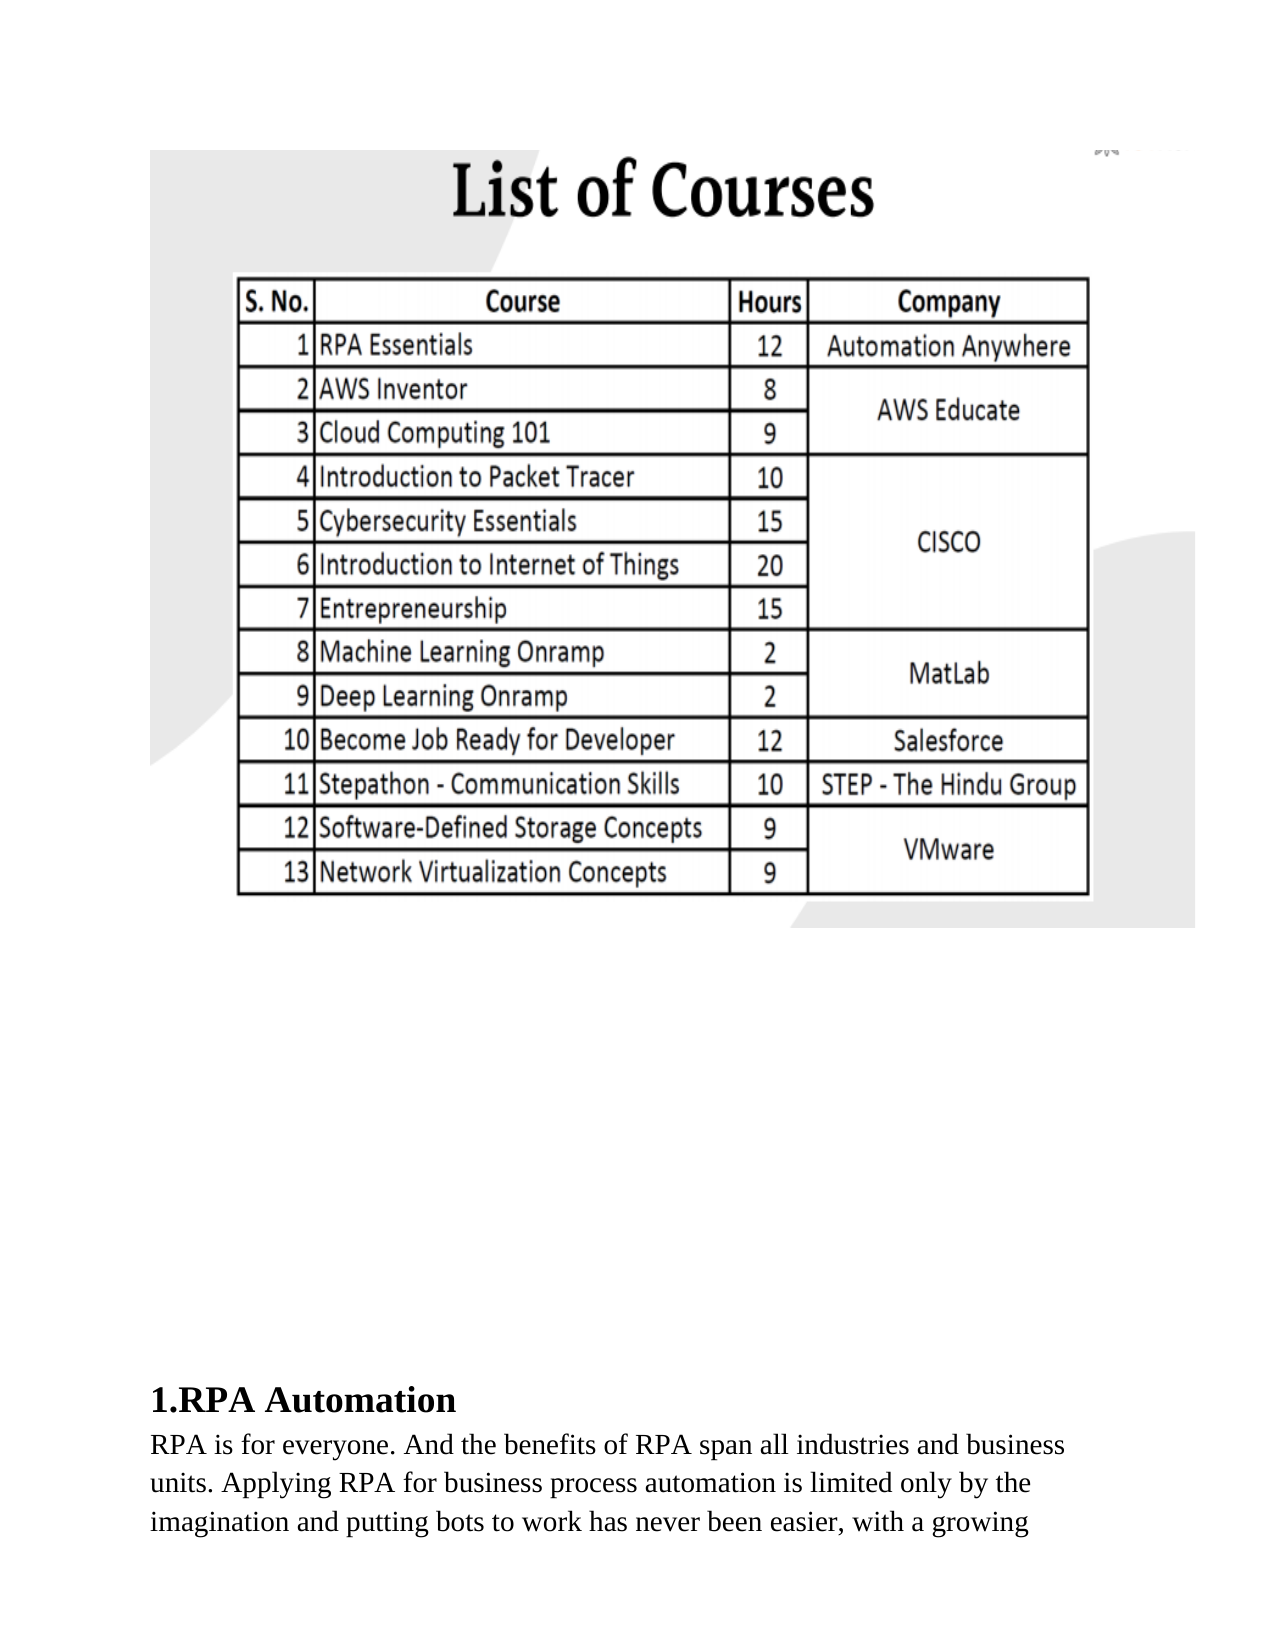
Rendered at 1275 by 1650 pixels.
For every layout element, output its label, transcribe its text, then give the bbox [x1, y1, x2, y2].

picture [150, 150, 1196, 928]
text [150, 1427, 1125, 1538]
text 1.RPA Automation [150, 1377, 1125, 1421]
